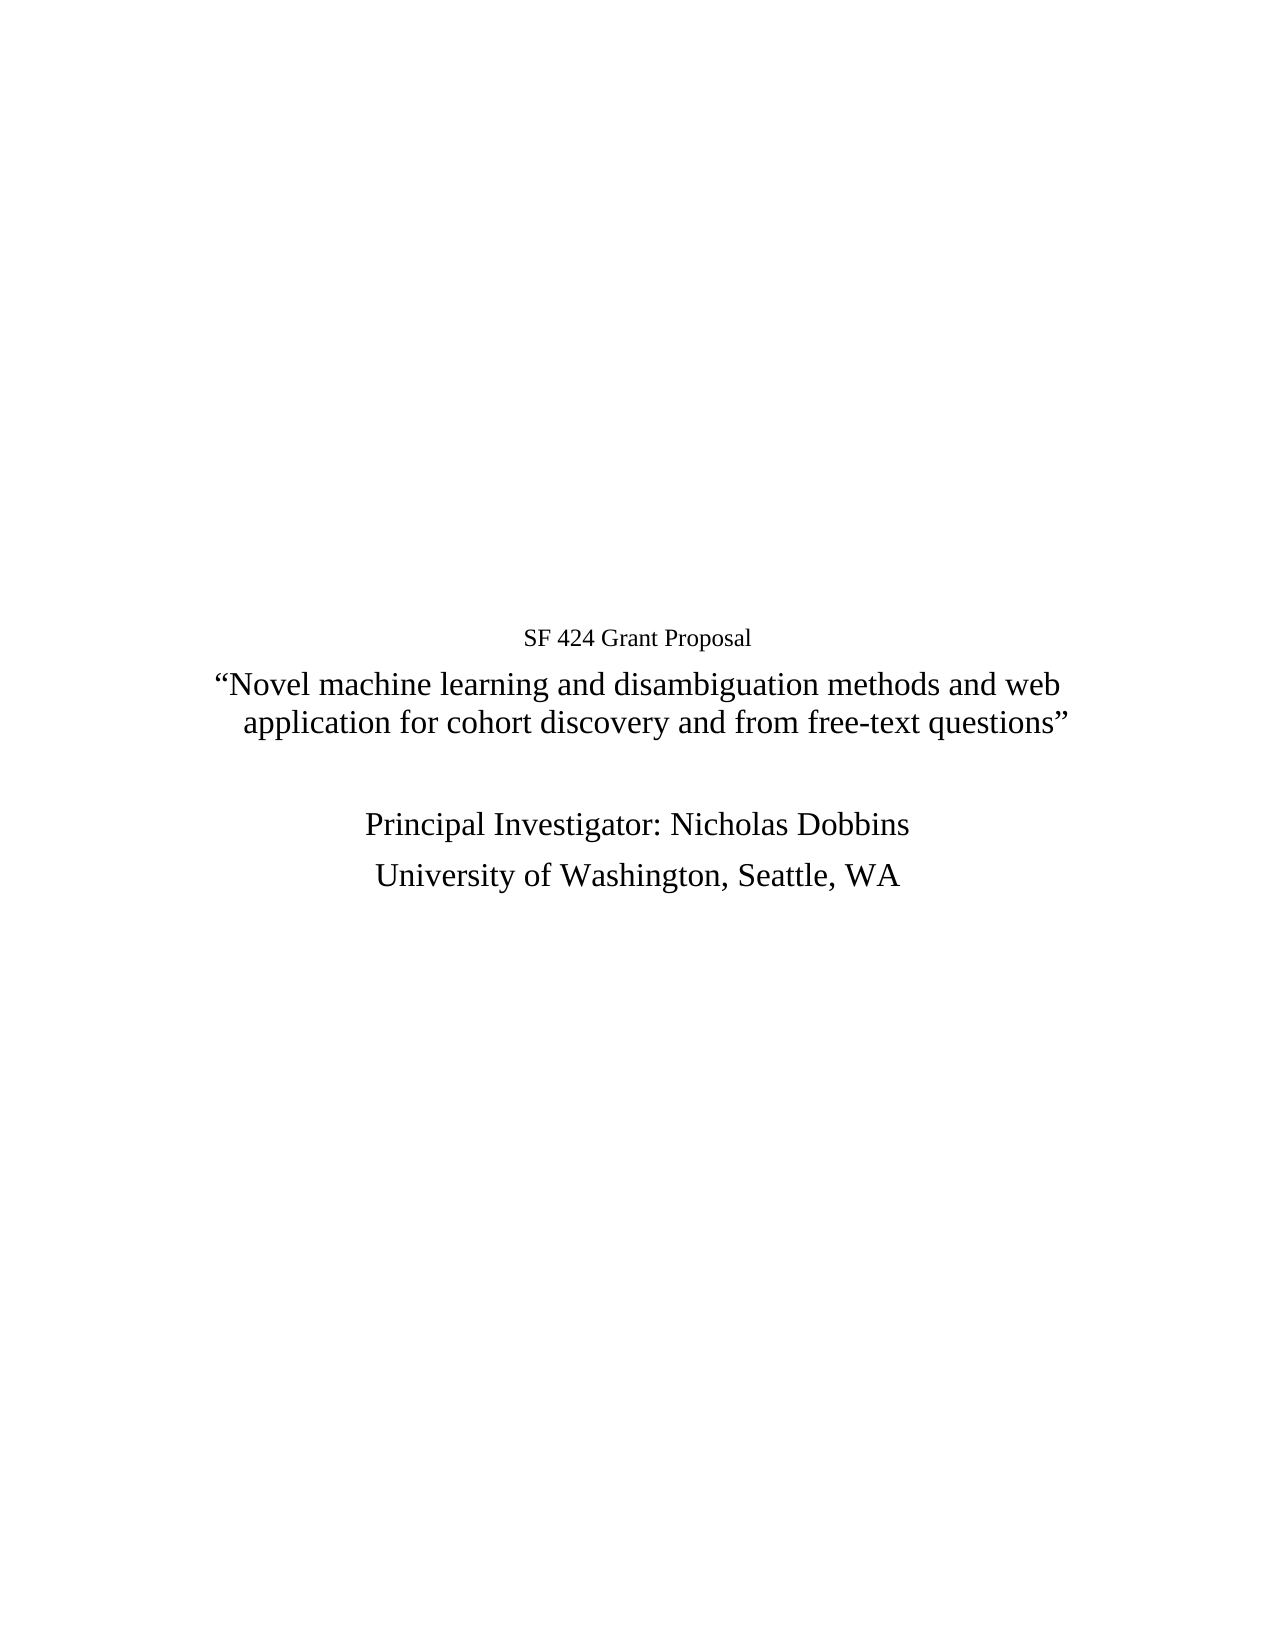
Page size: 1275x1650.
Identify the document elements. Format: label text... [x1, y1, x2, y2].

text “Novel machine learning and disambiguation methods and web application for cohort discovery and from free-text questions” [150, 664, 1125, 741]
text Principal Investigator: Nicholas Dobbins [150, 804, 1125, 843]
text SF 424 Grant Proposal [150, 623, 1125, 652]
text University of Washington, Seattle, WA [150, 855, 1125, 894]
